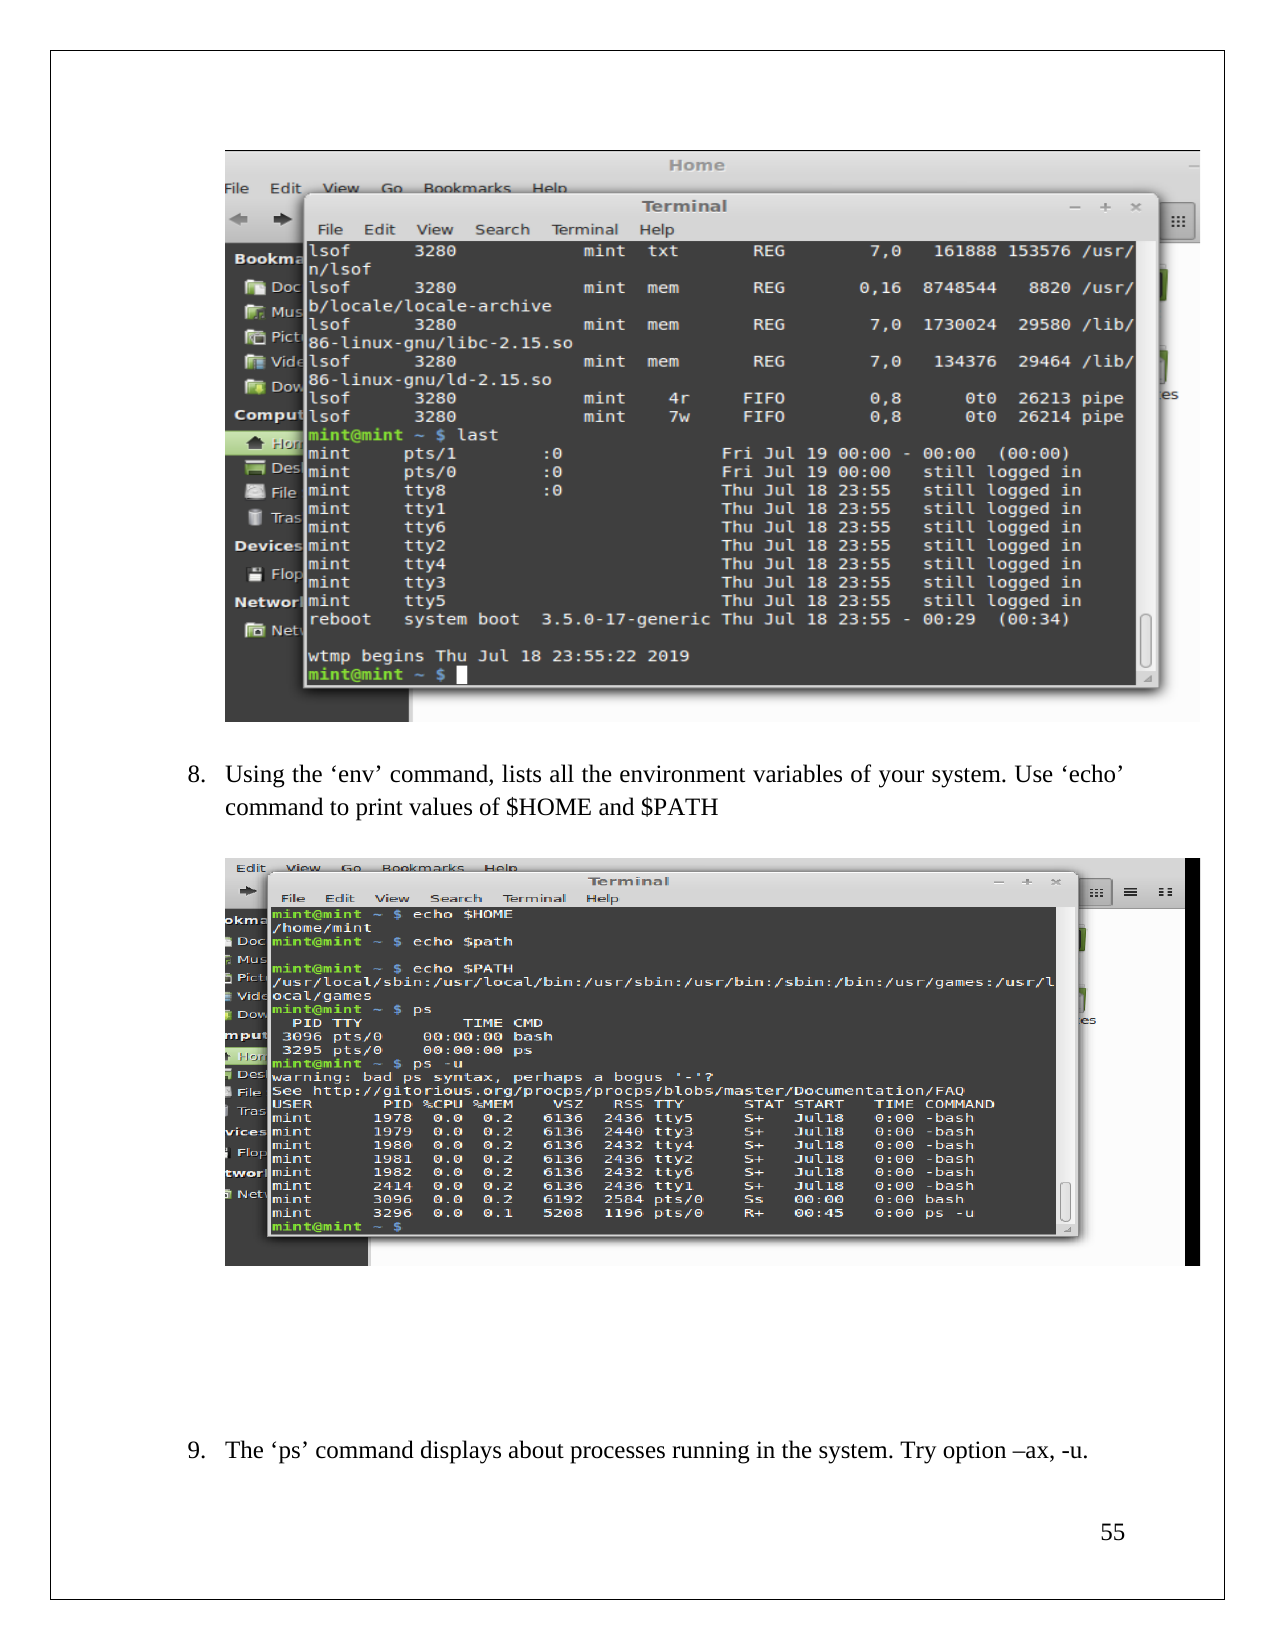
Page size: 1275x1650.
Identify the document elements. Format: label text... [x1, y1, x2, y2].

list The ‘ps’ command displays about processes running in the system. Try option –ax, -u. [187, 1435, 1125, 1464]
list Using the ‘env’ command, lists all the environment variables of your system. Use ‘echo’ command to print values of $HOME and $PATH [187, 759, 1125, 821]
picture [225, 150, 1200, 722]
picture [225, 858, 1200, 1266]
